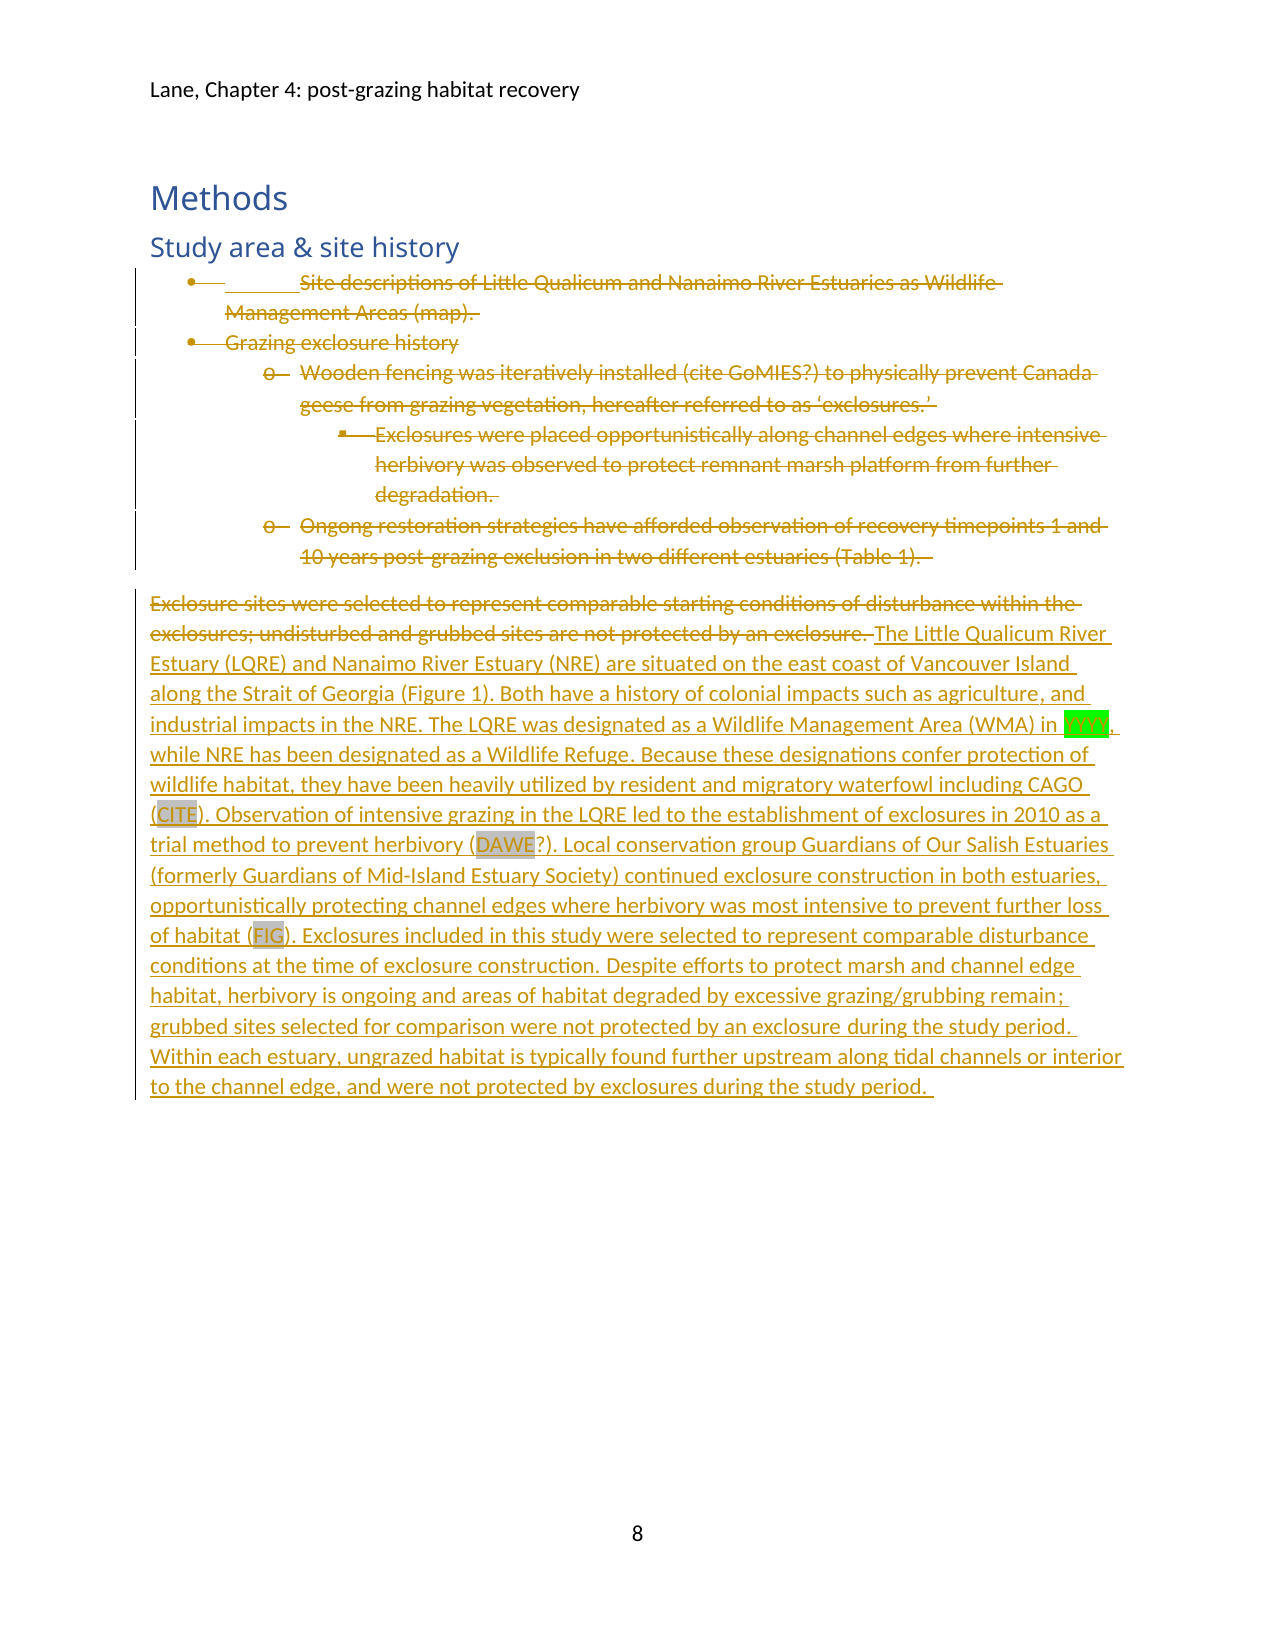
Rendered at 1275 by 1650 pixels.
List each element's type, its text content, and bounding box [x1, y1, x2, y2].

subtitle Methods [150, 175, 1125, 220]
subtitle Study area & site history [150, 228, 1125, 265]
